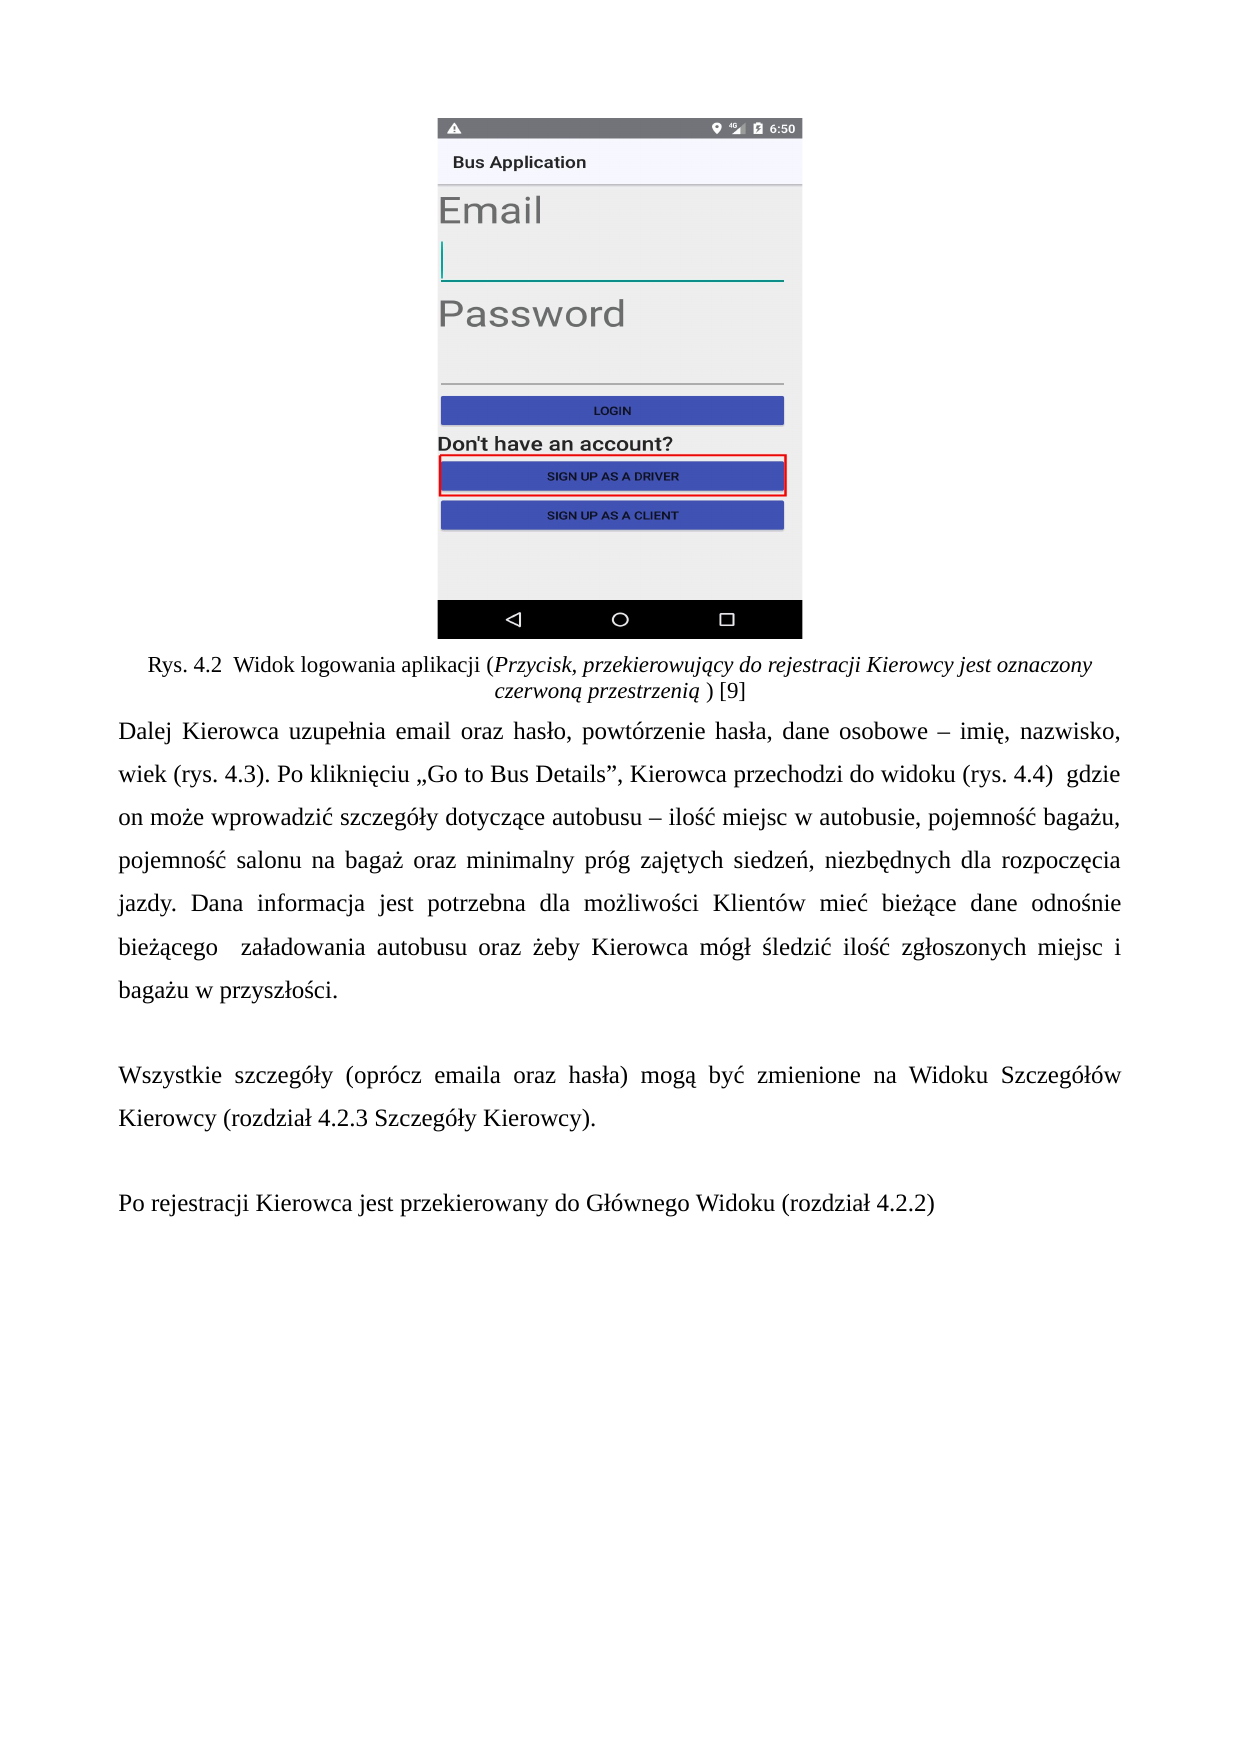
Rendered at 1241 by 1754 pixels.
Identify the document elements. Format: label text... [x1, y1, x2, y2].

text Po rejestracji Kierowca jest przekierowany do Głównego Widoku (rozdział 4.2.2) [118, 1188, 1122, 1217]
picture [437, 118, 803, 639]
text Wszystkie szczegóły (oprócz emaila oraz hasła) mogą być zmienione na Widoku Szczegółów Kierowcy (rozdział 4.2.3 Szczegóły Kierowcy). [118, 1060, 1122, 1132]
text Dalej Kierowca uzupełnia email oraz hasło, powtórzenie hasła, dane osobowe – imię, nazwisko, wiek (rys. 4.3). Po kliknięciu „Go to Bus Details”, Kierowca przechodzi do widoku (rys. 4.4) gdzie on może wprowadzić szczegóły dotyczące autobusu – ilość miejsc w autobusie, pojemność bagażu, pojemność salonu na bagaż oraz minimalny próg zajętych siedzeń, niezbędnych dla rozpoczęcia jazdy. Dana informacja jest potrzebna dla możliwości Klientów mieć bieżące dane odnośnie bieżącego załadowania autobusu oraz żeby Kierowca mógł śledzić ilość zgłoszonych miejsc i bagażu w przyszłości. [118, 716, 1122, 1003]
text Rys. 4.2 Widok logowania aplikacji (Przycisk, przekierowujący do rejestracji Kierowcy jest oznaczony czerwoną przestrzenią ) [9] [118, 651, 1122, 703]
